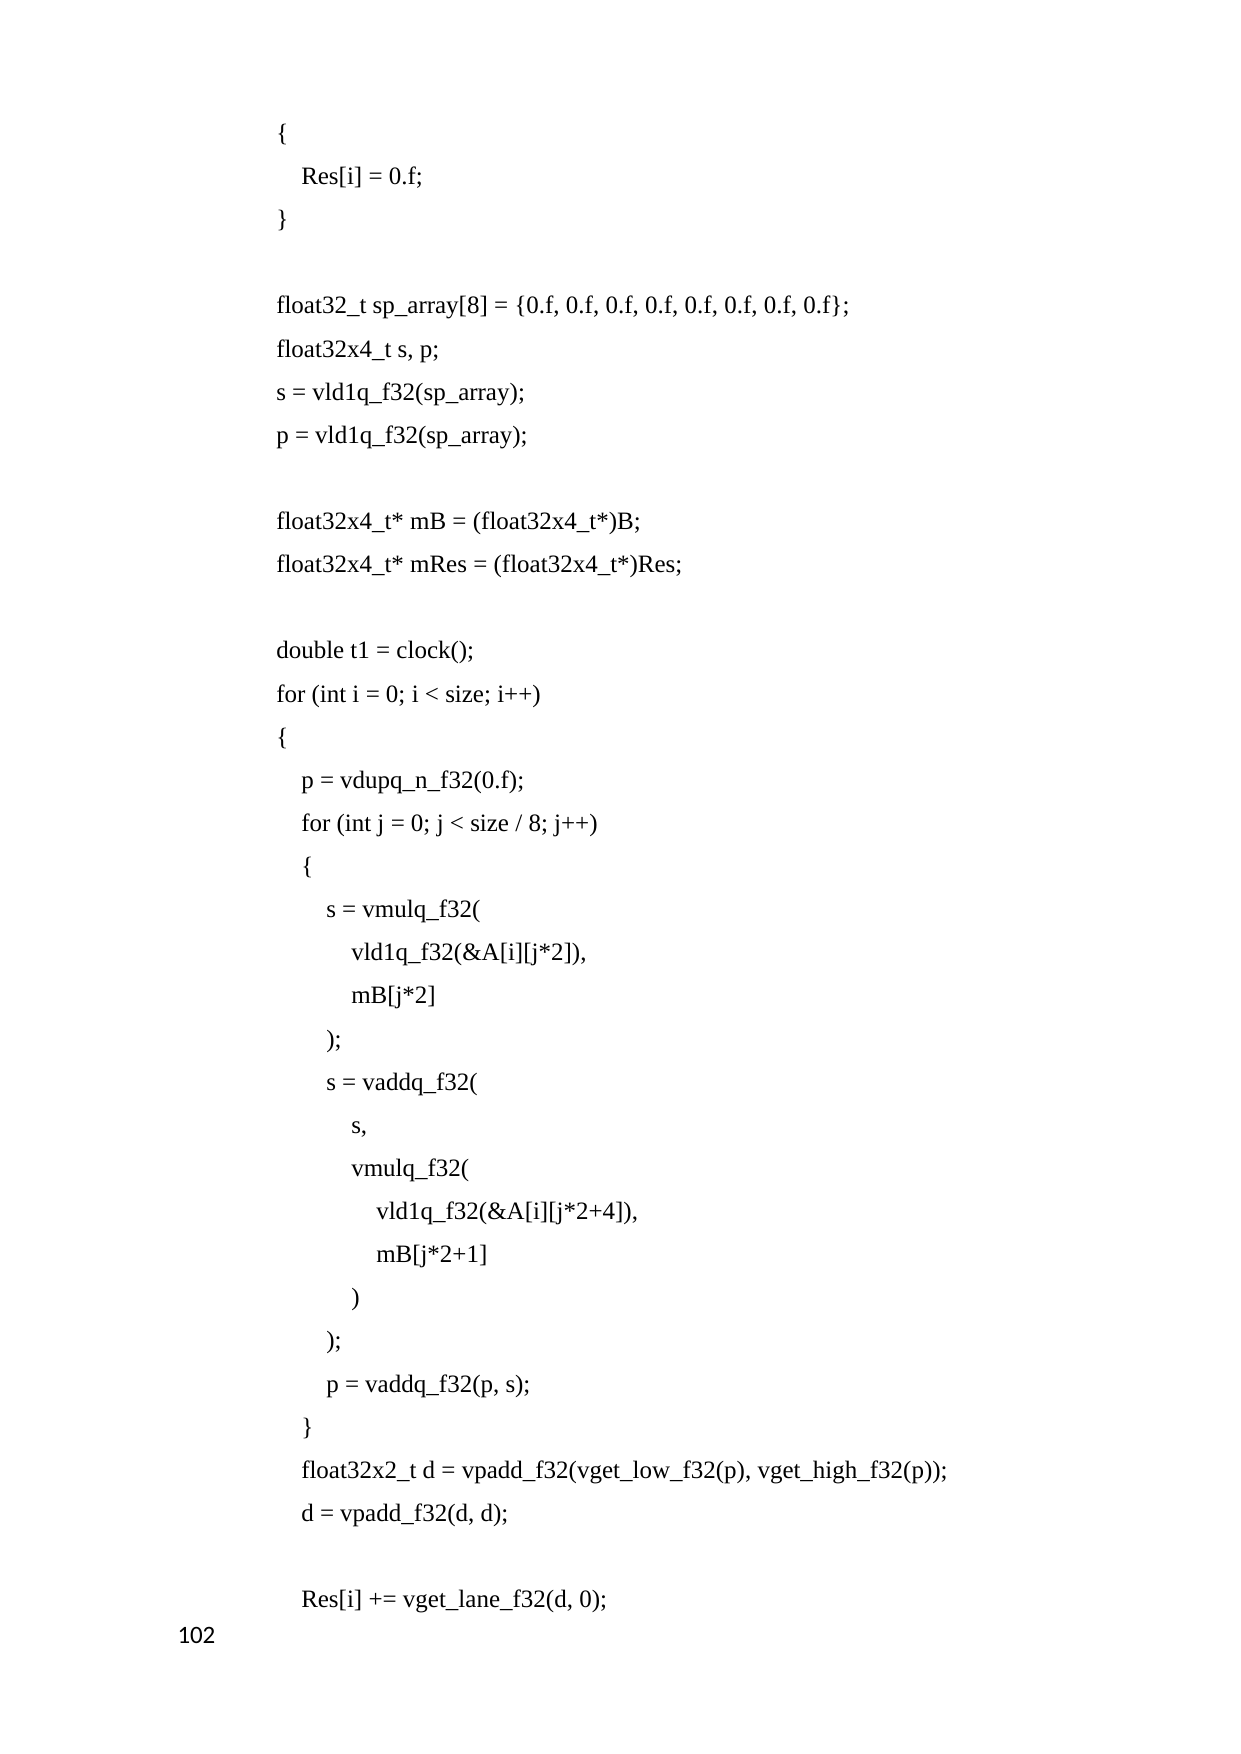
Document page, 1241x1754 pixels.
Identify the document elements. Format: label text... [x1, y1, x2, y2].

text vmulq_f32( [177, 1153, 1181, 1182]
text vld1q_f32(&A[i][j*2+4]), [177, 1196, 1181, 1225]
text float32x4_t* mB = (float32x4_t*)B; [177, 506, 1181, 535]
text Res[i] = 0.f; [177, 161, 1181, 190]
text s = vaddq_f32( [177, 1067, 1181, 1096]
text float32x2_t d = vpadd_f32(vget_low_f32(p), vget_high_f32(p)); [177, 1455, 1181, 1484]
text float32_t sp_array[8] = {0.f, 0.f, 0.f, 0.f, 0.f, 0.f, 0.f, 0.f}; [177, 291, 1181, 319]
text { [177, 851, 1181, 880]
text Res[i] += vget_lane_f32(d, 0); [177, 1584, 1181, 1613]
text ); [177, 1024, 1181, 1052]
text s = vld1q_f32(sp_array); [177, 377, 1181, 406]
text d = vpadd_f32(d, d); [177, 1498, 1181, 1527]
text for (int j = 0; j < size / 8; j++) [177, 808, 1181, 837]
text p = vld1q_f32(sp_array); [177, 420, 1181, 449]
text p = vdupq_n_f32(0.f); [177, 765, 1181, 794]
text mB[j*2+1] [177, 1239, 1181, 1268]
text } [177, 204, 1181, 233]
text for (int i = 0; i < size; i++) [177, 679, 1181, 707]
text mB[j*2] [177, 981, 1181, 1009]
text float32x4_t* mRes = (float32x4_t*)Res; [177, 549, 1181, 578]
text double t1 = clock(); [177, 636, 1181, 664]
text ); [177, 1326, 1181, 1354]
text float32x4_t s, p; [177, 334, 1181, 362]
text vld1q_f32(&A[i][j*2]), [177, 937, 1181, 966]
text s, [177, 1110, 1181, 1139]
text { [177, 722, 1181, 751]
text } [177, 1412, 1181, 1441]
text p = vaddq_f32(p, s); [177, 1369, 1181, 1397]
text s = vmulq_f32( [177, 894, 1181, 923]
text ) [177, 1282, 1181, 1311]
text { [177, 118, 1181, 147]
